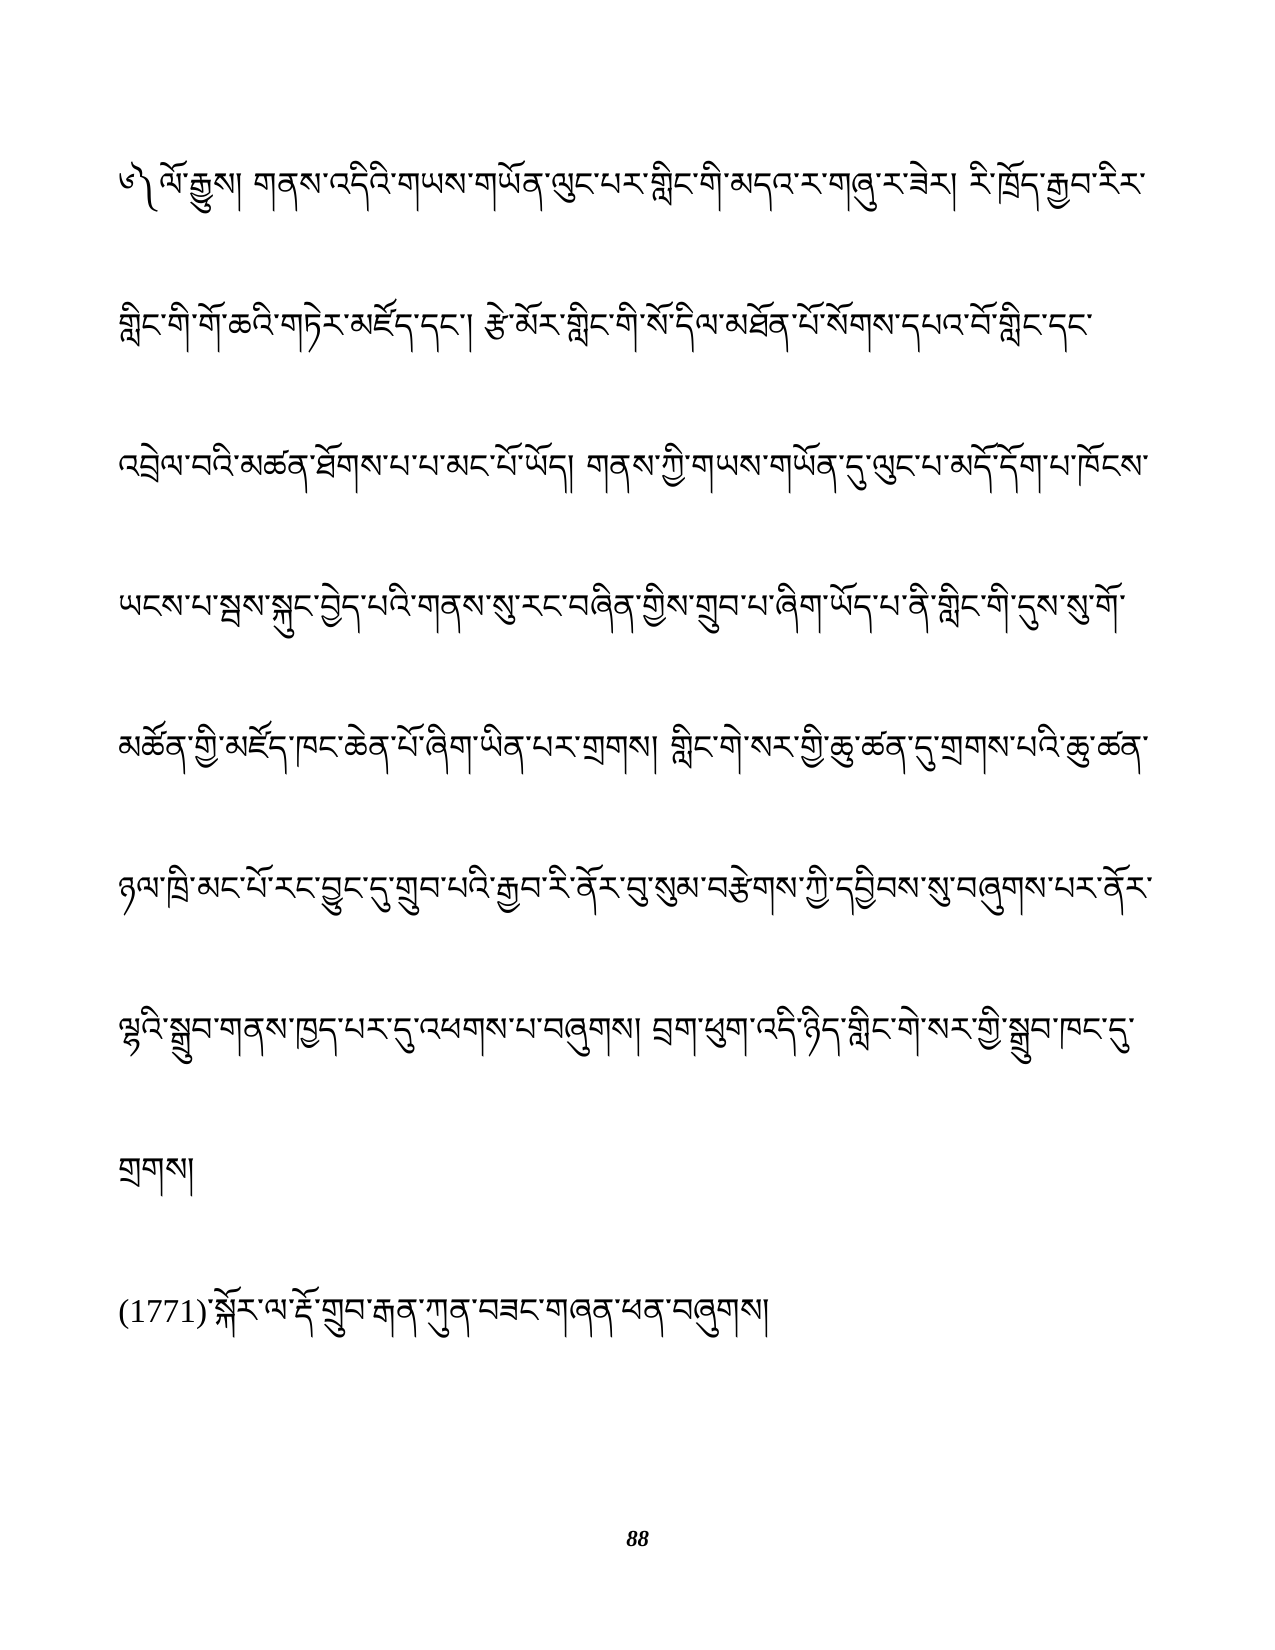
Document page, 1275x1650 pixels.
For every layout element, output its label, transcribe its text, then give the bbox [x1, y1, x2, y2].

text ༦༽ལོ་རྒྱུས། གནས་འདིའི་གཡས་གཡོན་ལུང་པར་གླིང་གི་མདའ་ར་གཞུ་ར་ཟེར། རི་ཁྲོད་རྒྱབ་རིར་གླིང་གི་གོ་ཆའི་གཏེར་མཛོད་དང་། རྩེ་མོར་གླིང་གི་སོ་དིལ་མཐོན་པོ་སོགས་དཔའ་བོ་གླིང་དང་འབྲེལ་བའི་མཚན་ཐོགས་པ་པ་མང་པོ་ཡོད། གནས་ཀྱི་གཡས་གཡོན་དུ་ལུང་པ་མདོ་དོག་པ་ཁོངས་ཡངས་པ་སྦས་སྐུང་བྱེད་པའི་གནས་སུ་རང་བཞིན་གྱིས་གྲུབ་པ་ཞིག་ཡོད་པ་ནི་གླིང་གི་དུས་སུ་གོ་མཚོན་གྱི་མཛོད་ཁང་ཆེན་པོ་ཞིག་ཡིན་པར་གྲགས། གླིང་གེ་སར་གྱི་ཆུ་ཚན་དུ་གྲགས་པའི་ཆུ་ཚན་ཉལ་ཁྲི་མང་པོ་རང་བྱུང་དུ་གྲུབ་པའི་རྒྱབ་རི་ནོར་བུ་སུམ་བརྩེགས་ཀྱི་དབྱིབས་སུ་བཞུགས་པར་ནོར་ལྷའི་སྒྲུབ་གནས་ཁྱད་པར་དུ་འཕགས་པ་བཞུགས། བྲག་ཕུག་འདི་ཉིད་གླིང་གེ་སར་གྱི་སྒྲུབ་ཁང་དུ་གྲགས། [118, 148, 1157, 1227]
text (1771)་སྐོར་ལ་རྡོ་གྲུབ་རྒན་ཀུན་བཟང་གཞན་ཕན་བཞུགས། [118, 1273, 1157, 1367]
